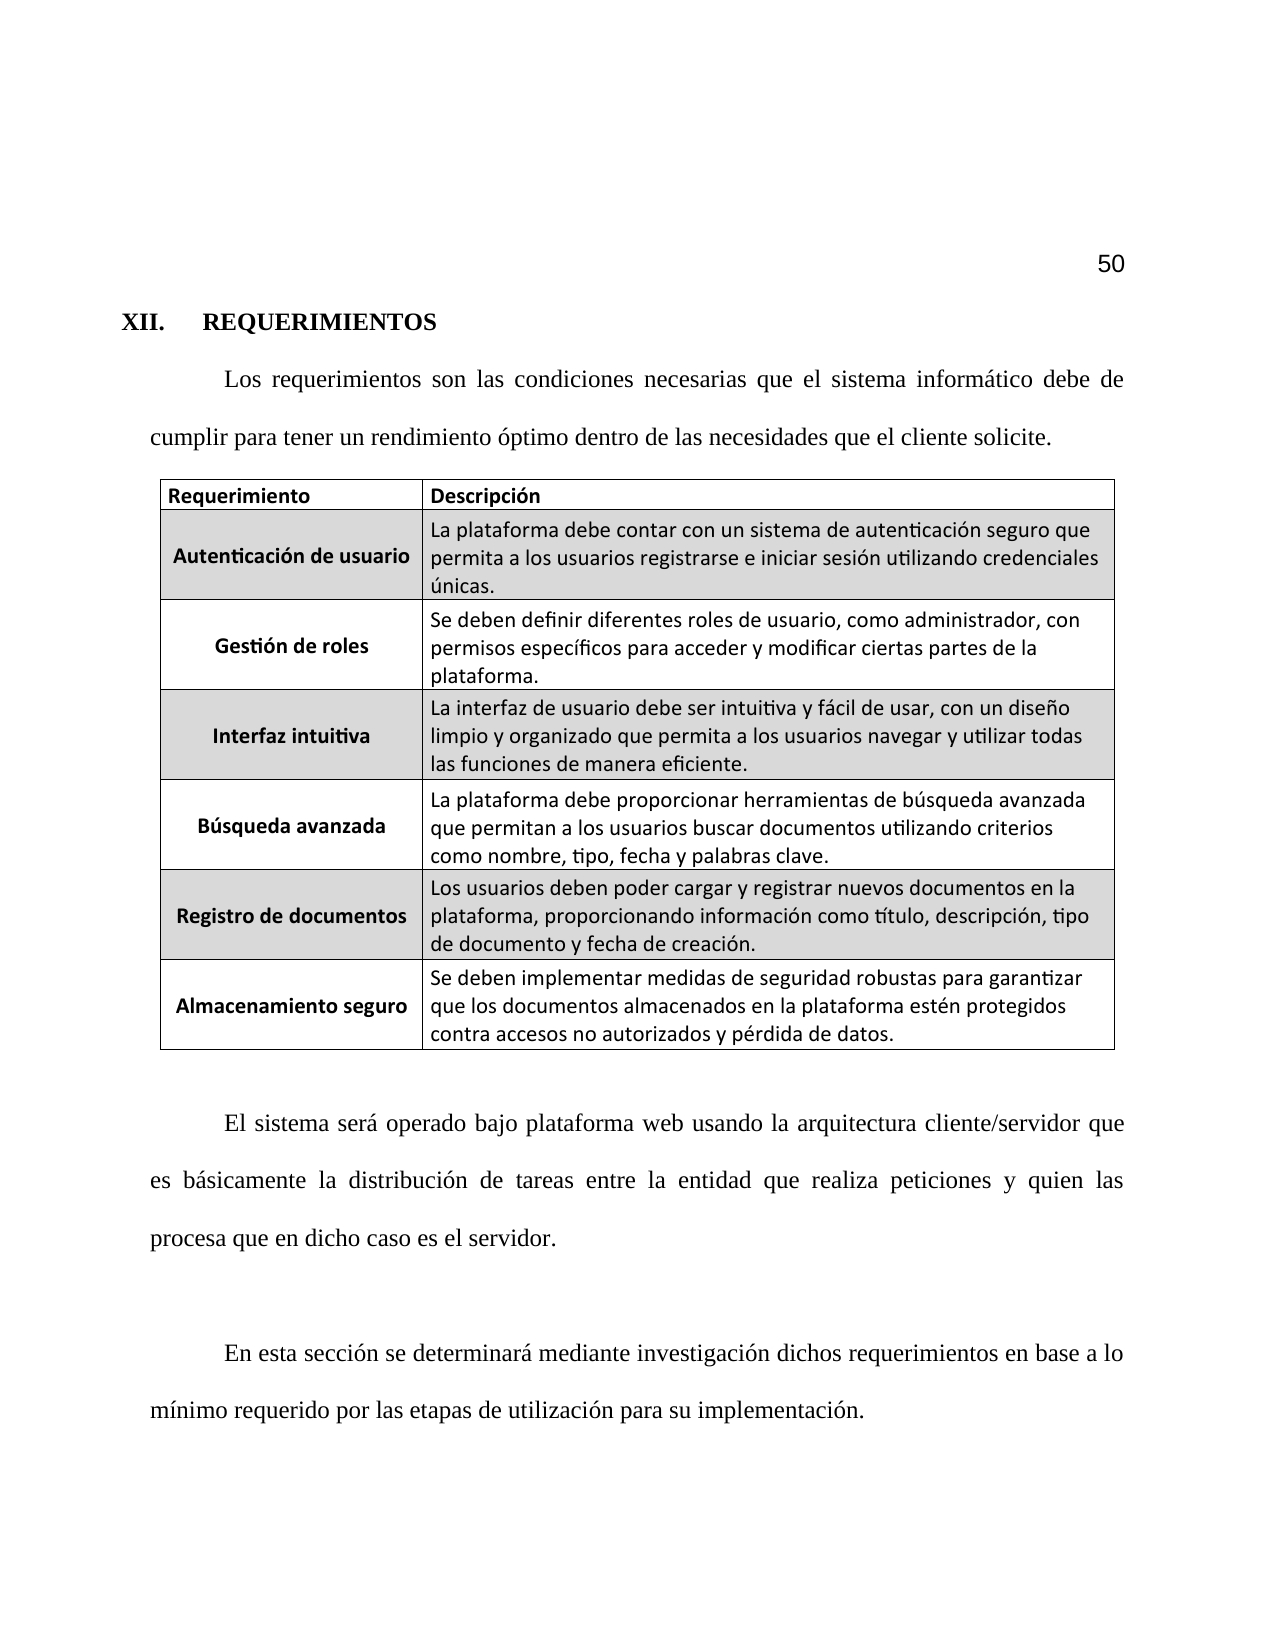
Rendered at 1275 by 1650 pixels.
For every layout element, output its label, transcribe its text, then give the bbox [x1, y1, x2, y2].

text En esta sección se determinará mediante investigación dichos requerimientos en base a lo mínimo requerido por las etapas de utilización para su implementación. [150, 1338, 1125, 1424]
table_cell Almacenamiento seguro [161, 960, 422, 1049]
table_cell Autenticación de usuario [161, 510, 422, 599]
table_cell Los usuarios deben poder cargar y registrar nuevos documentos en la plataforma, proporcionando información como título, descripción, tipo de documento y fecha de creación. [423, 870, 1114, 959]
table_header Descripción [423, 480, 1114, 509]
table_cell Búsqueda avanzada [161, 780, 422, 869]
table_cell Gestión de roles [161, 600, 422, 689]
table_cell Interfaz intuitiva [161, 690, 422, 779]
subtitle REQUERIMIENTOS [165, 307, 1125, 336]
text El sistema será operado bajo plataforma web usando la arquitectura cliente/servidor que es básicamente la distribución de tareas entre la entidad que realiza peticiones y quien las procesa que en dicho caso es el servidor. [150, 1108, 1125, 1252]
table_cell Se deben definir diferentes roles de usuario, como administrador, con permisos específicos para acceder y modificar ciertas partes de la plataforma. [423, 600, 1114, 689]
table_cell Registro de documentos [161, 870, 422, 959]
table_cell La plataforma debe contar con un sistema de autenticación seguro que permita a los usuarios registrarse e iniciar sesión utilizando credenciales únicas. [423, 510, 1114, 599]
table_cell La interfaz de usuario debe ser intuitiva y fácil de usar, con un diseño limpio y organizado que permita a los usuarios navegar y utilizar todas las funciones de manera eficiente. [423, 690, 1114, 779]
text Los requerimientos son las condiciones necesarias que el sistema informático debe de cumplir para tener un rendimiento óptimo dentro de las necesidades que el cliente solicite. [150, 364, 1125, 451]
table_header Requerimiento [161, 480, 422, 509]
table_cell Se deben implementar medidas de seguridad robustas para garantizar que los documentos almacenados en la plataforma estén protegidos contra accesos no autorizados y pérdida de datos. [423, 960, 1114, 1049]
table_cell La plataforma debe proporcionar herramientas de búsqueda avanzada que permitan a los usuarios buscar documentos utilizando criterios como nombre, tipo, fecha y palabras clave. [423, 780, 1114, 869]
